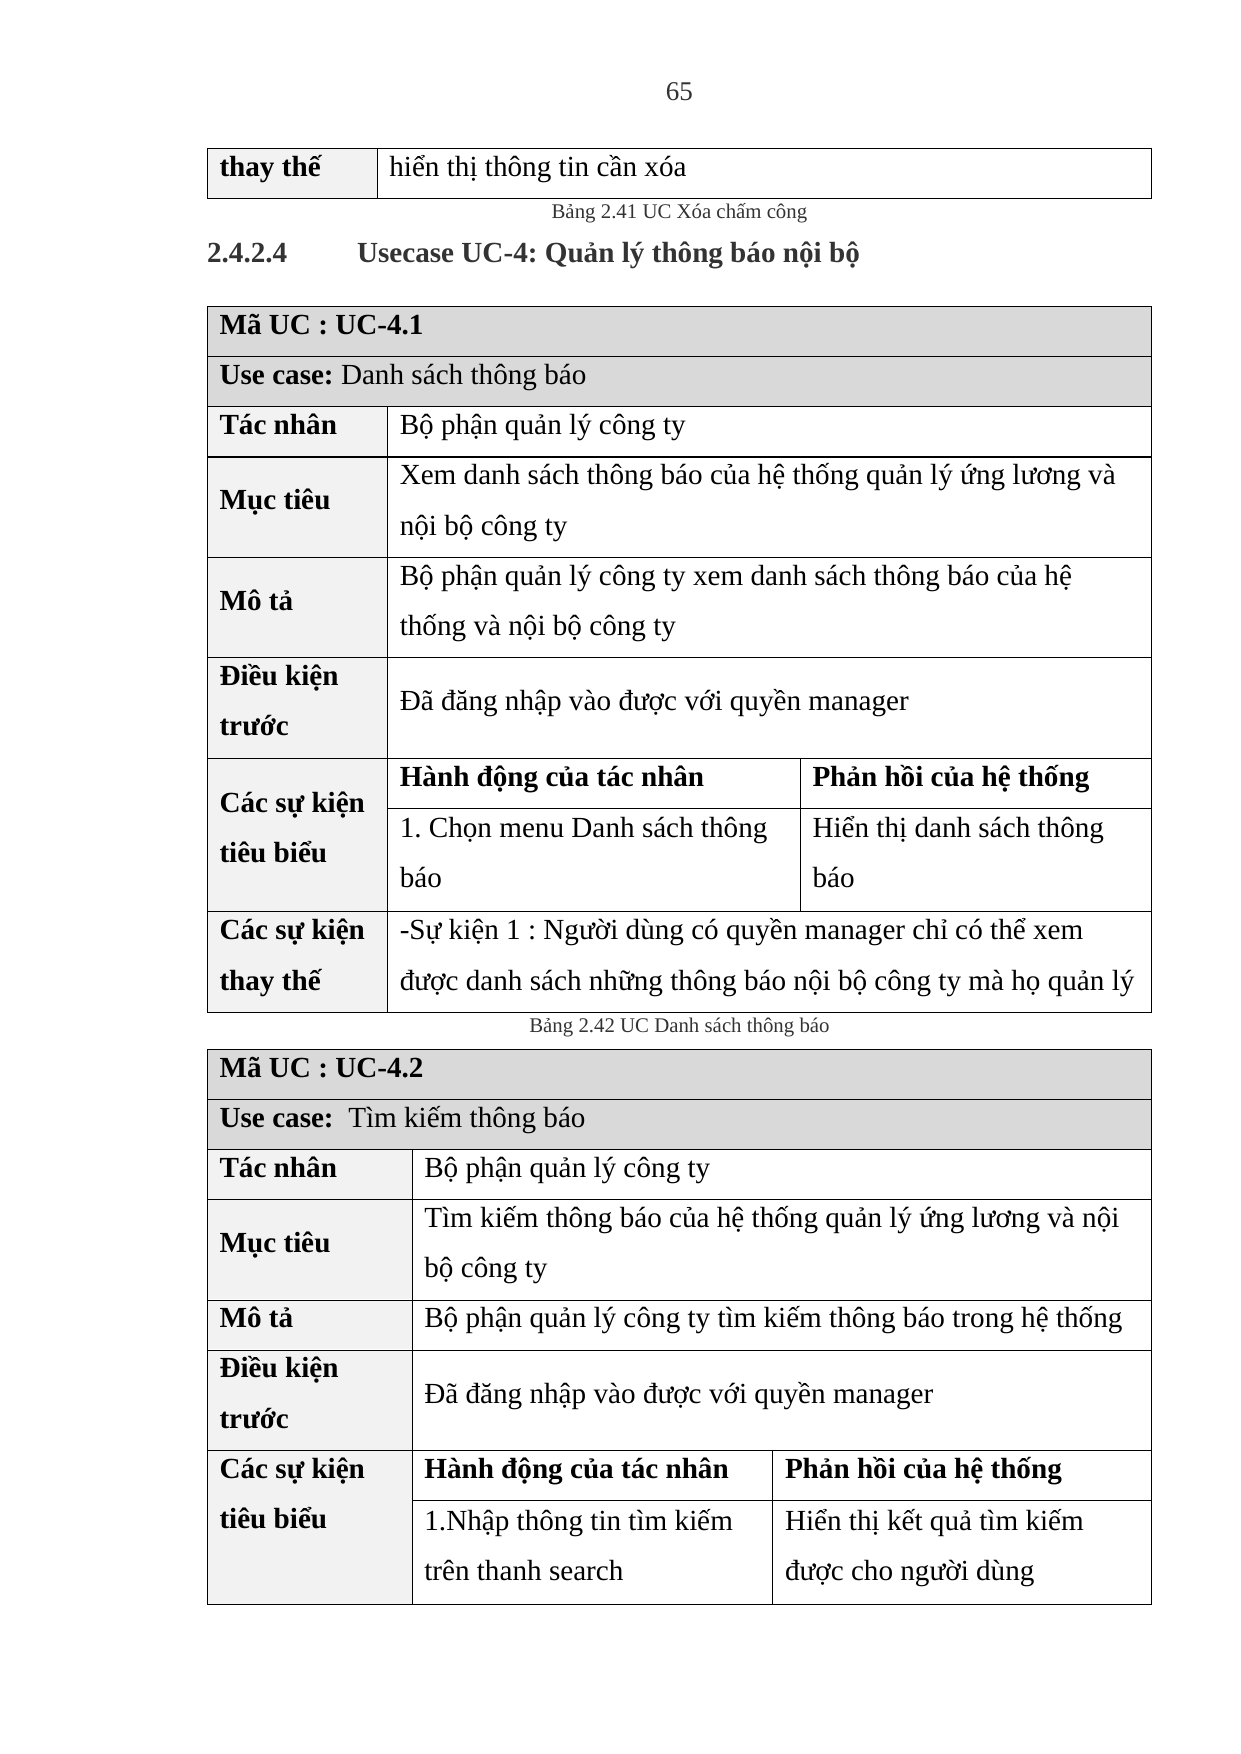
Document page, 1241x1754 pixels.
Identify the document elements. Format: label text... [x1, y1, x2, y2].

table_cell Hiển thị danh sách thông báo [801, 809, 1151, 911]
table_cell Tác nhân [208, 407, 387, 456]
table_cell Bộ phận quản lý công ty [388, 407, 1151, 456]
table_cell Mô tả [208, 558, 387, 657]
subtitle Usecase UC-4: Quản lý thông báo nội bộ [207, 235, 1152, 268]
table_cell Điều kiện trước [208, 658, 387, 758]
table_cell Phản hồi của hệ thống [773, 1451, 1151, 1500]
table_cell Đã đăng nhập vào được với quyền manager [413, 1351, 1151, 1450]
table_cell Xem danh sách thông báo của hệ thống quản lý ứng lương và nội bộ công ty [388, 458, 1151, 557]
table_cell Tìm kiếm thông báo của hệ thống quản lý ứng lương và nội bộ công ty [413, 1200, 1151, 1299]
table_cell Mục tiêu [208, 1200, 412, 1299]
table_cell Bộ phận quản lý công ty xem danh sách thông báo của hệ thống và nội bộ công ty [388, 558, 1151, 657]
table_cell Bộ phận quản lý công ty [413, 1150, 1151, 1199]
table_cell -Sự kiện 1 : Người dùng có quyền manager chỉ có thể xem được danh sách những thông báo nội bộ công ty mà họ quản lý [388, 912, 1151, 1012]
table_cell Hiển thị kết quả tìm kiếm được cho người dùng [773, 1501, 1151, 1604]
table_cell Điều kiện trước [208, 1351, 412, 1450]
table_cell Use case: Tìm kiếm thông báo [208, 1100, 1151, 1149]
table_cell 1. Chọn menu Danh sách thông báo [388, 809, 800, 911]
table_cell 1.Nhập thông tin tìm kiếm trên thanh search [413, 1501, 772, 1604]
table_cell Use case: Danh sách thông báo [208, 357, 1151, 406]
table_cell Tác nhân [208, 1150, 412, 1199]
table_cell Mô tả [208, 1301, 412, 1349]
table_cell Các sự kiện thay thế [208, 912, 387, 1012]
table_cell Phản hồi của hệ thống [801, 759, 1151, 808]
table_cell Hành động của tác nhân [413, 1451, 772, 1500]
table_header Mã UC : UC-4.1 [208, 307, 1151, 356]
table_header Mã UC : UC-4.2 [208, 1050, 1151, 1099]
table_cell Hành động của tác nhân [388, 759, 800, 808]
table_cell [378, 149, 1151, 198]
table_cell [208, 149, 377, 198]
table_cell Các sự kiện tiêu biểu [208, 759, 387, 911]
table_cell Đã đăng nhập vào được với quyền manager [388, 658, 1151, 758]
table_cell Mục tiêu [208, 458, 387, 557]
table_cell Bộ phận quản lý công ty tìm kiếm thông báo trong hệ thống [413, 1301, 1151, 1349]
table_cell Các sự kiện tiêu biểu [208, 1451, 412, 1604]
